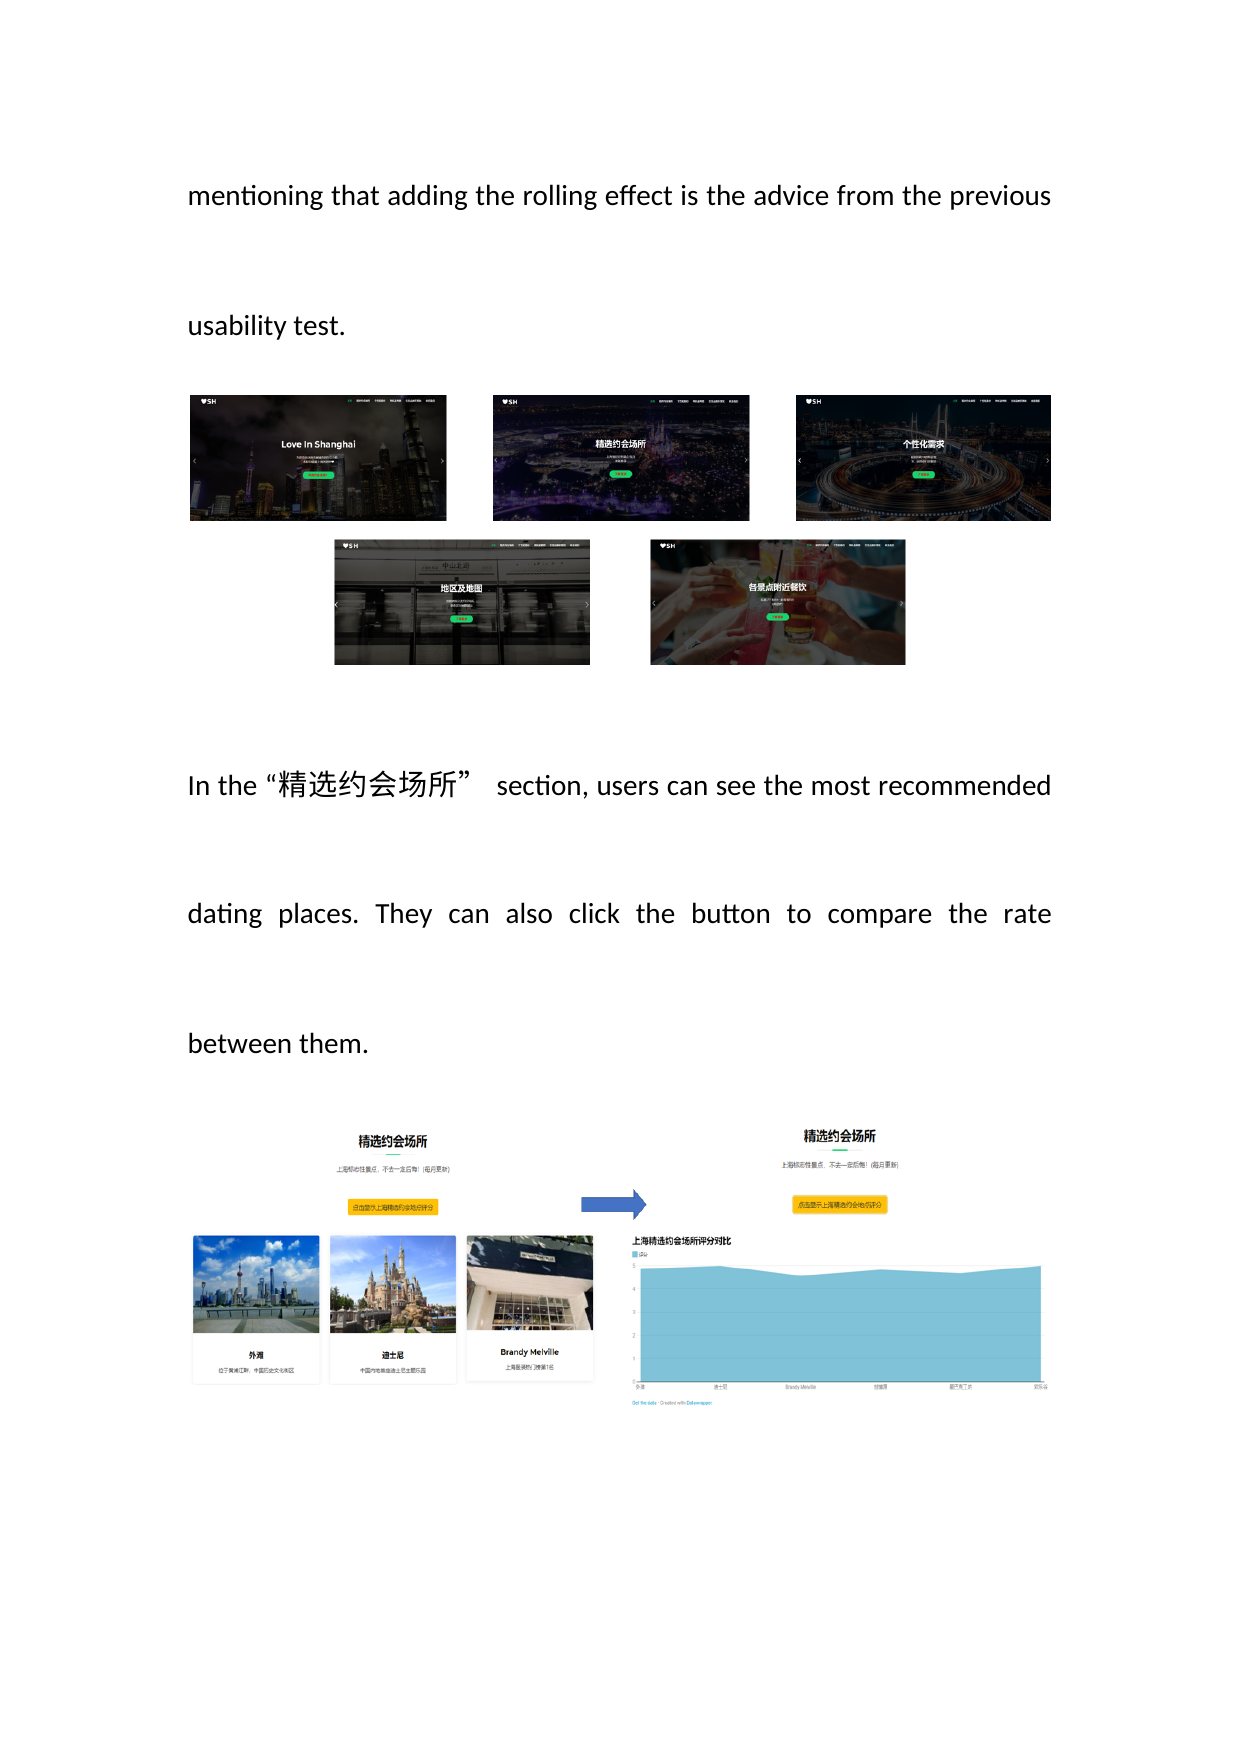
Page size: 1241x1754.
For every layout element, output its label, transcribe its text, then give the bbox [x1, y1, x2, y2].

picture [187, 1110, 1053, 1415]
picture [187, 392, 1053, 668]
text In the “精选约会场所” section, users can see the most recommended dating places. They can also click the button to compare the rate between them. [187, 668, 1053, 1075]
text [187, 162, 1053, 357]
